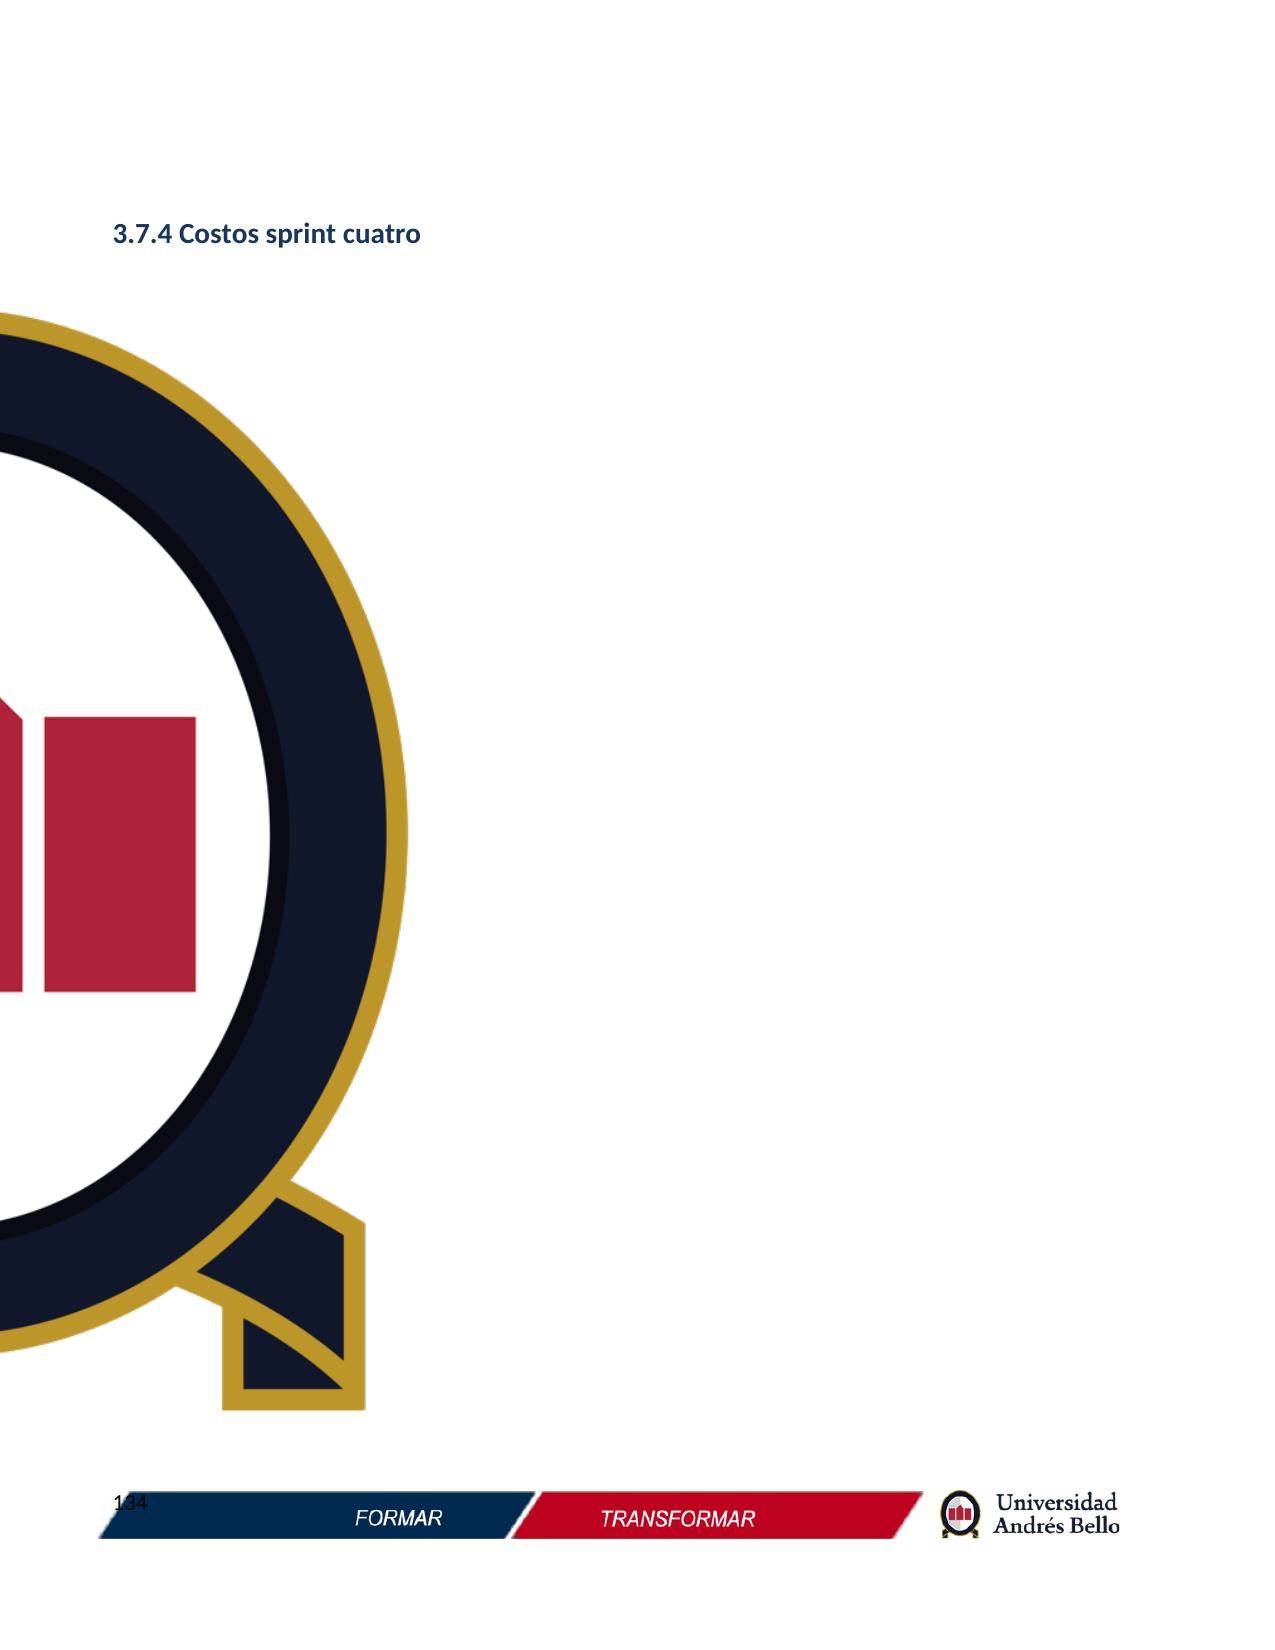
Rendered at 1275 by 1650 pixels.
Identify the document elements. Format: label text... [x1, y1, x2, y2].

subtitle 3.7.4 Costos sprint cuatro [112, 216, 1162, 251]
picture [97, 1489, 1120, 1539]
picture [0, 299, 422, 1423]
